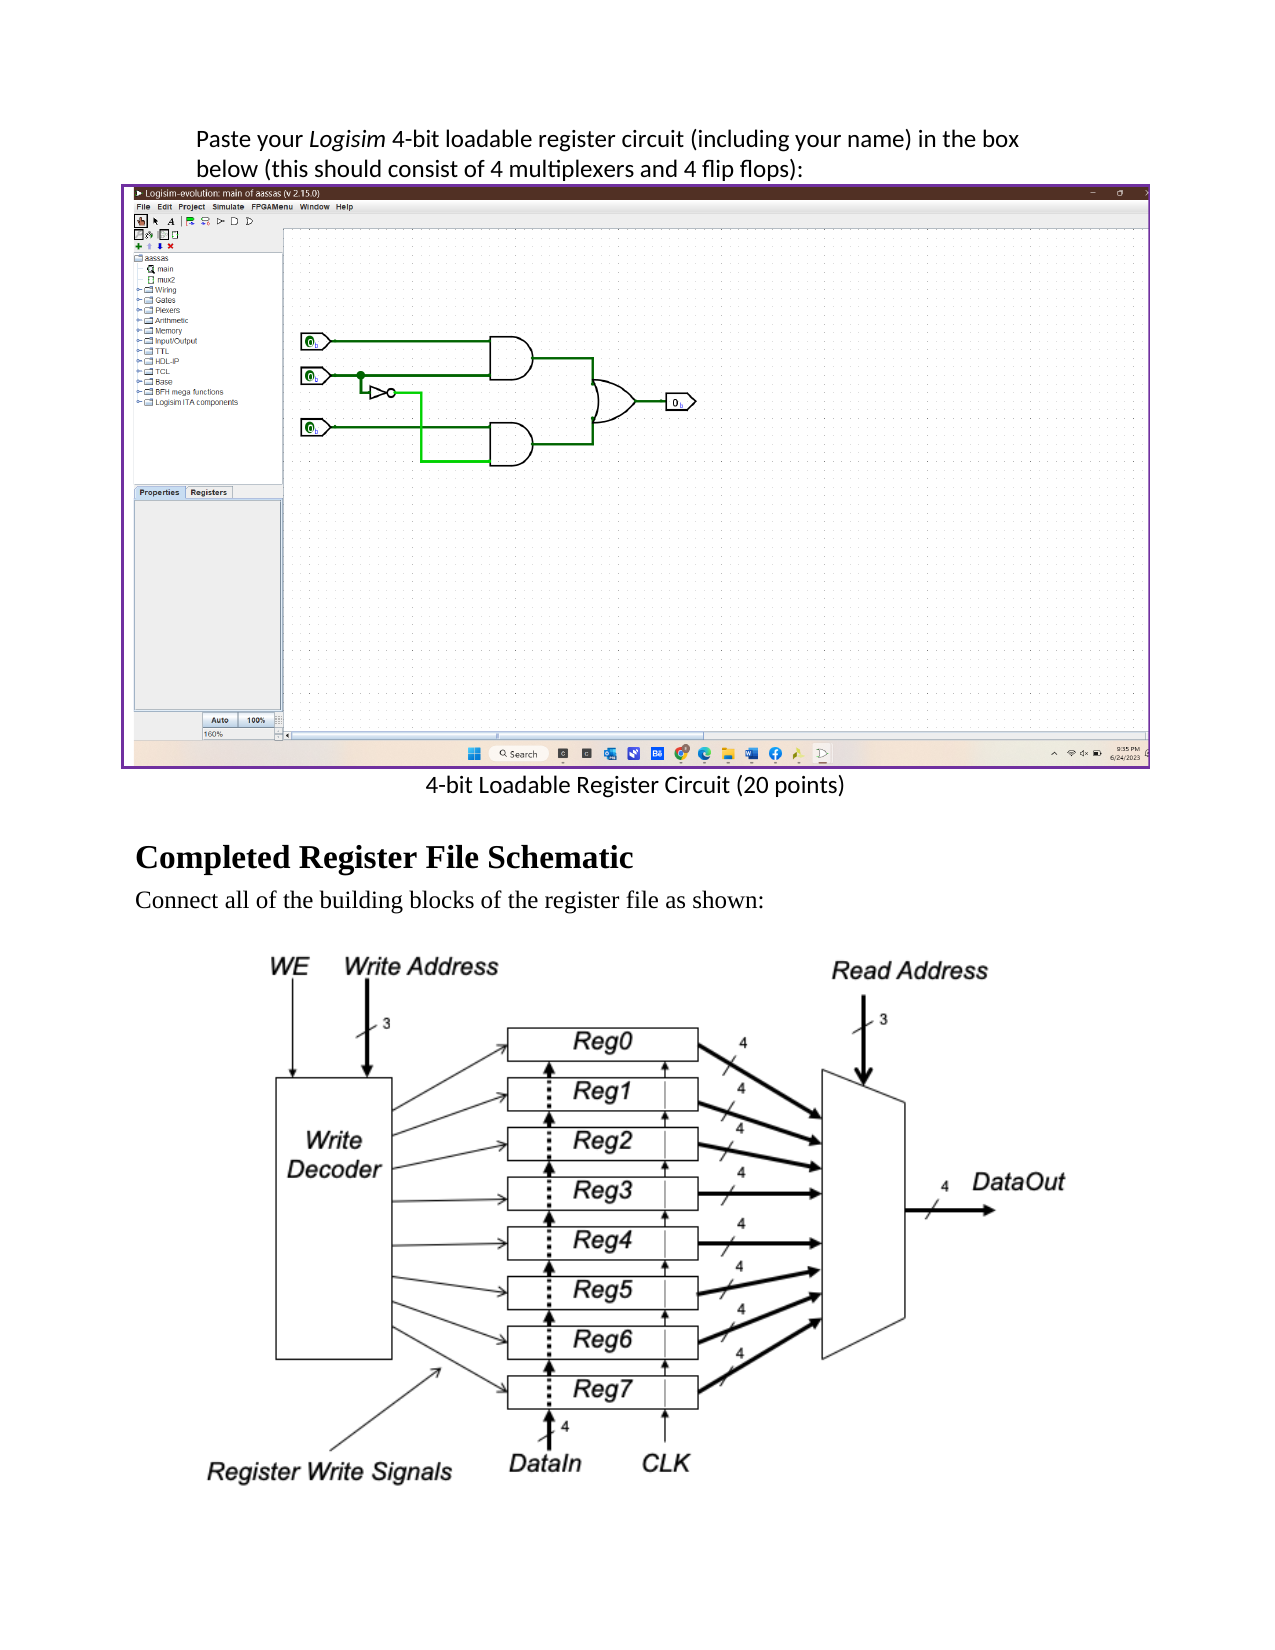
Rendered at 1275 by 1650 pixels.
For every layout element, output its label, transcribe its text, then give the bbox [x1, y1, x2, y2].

picture [168, 942, 1103, 1501]
text Completed Register File Schematic [135, 838, 1123, 876]
text Paste your Logisim 4-bit loadable register circuit (including your name) in the box below (this should consist of 4 multiplexers and 4 flip flops): [196, 123, 1075, 184]
text Connect all of the building blocks of the register file as shown: [135, 885, 1123, 914]
text 4-bit Loadable Register Circuit (20 points) [121, 769, 1150, 800]
picture [133, 187, 1149, 766]
table_header [124, 187, 133, 766]
